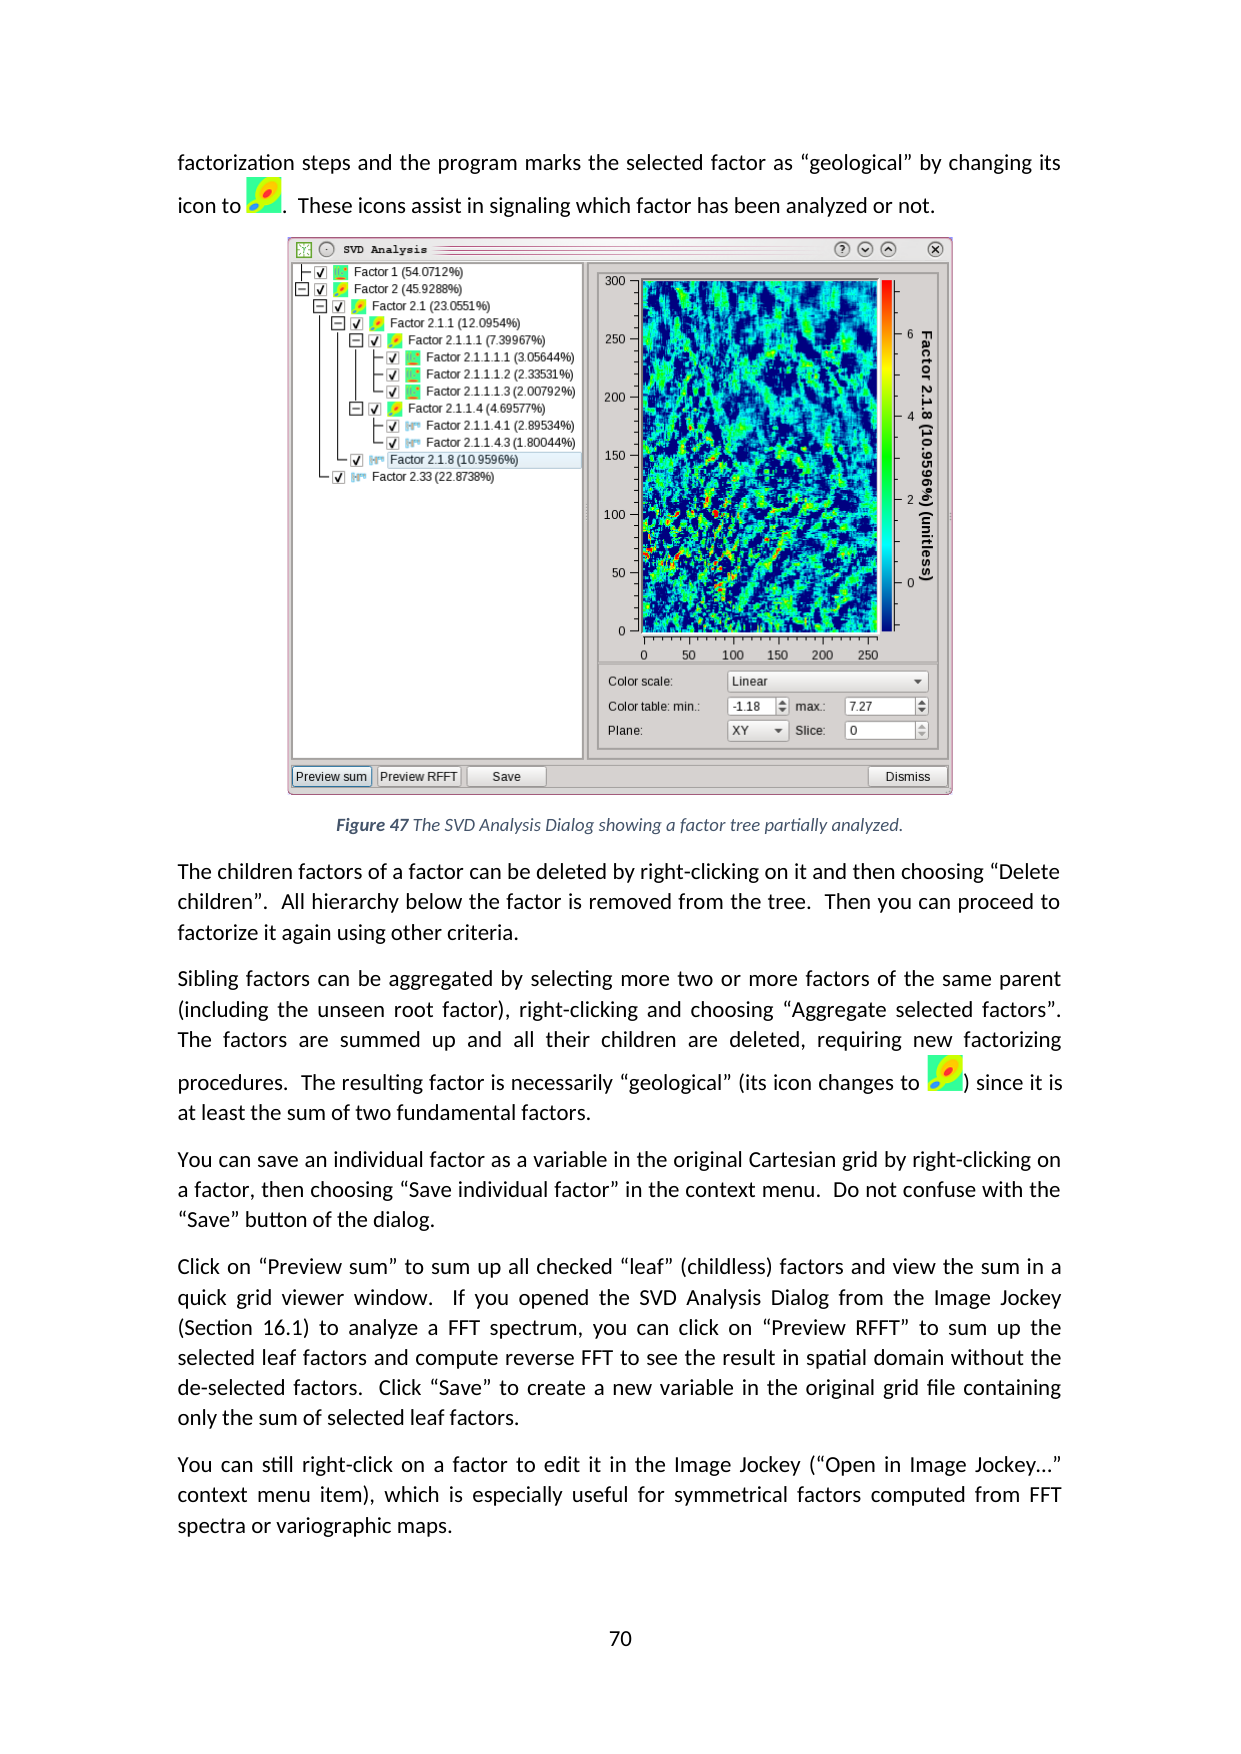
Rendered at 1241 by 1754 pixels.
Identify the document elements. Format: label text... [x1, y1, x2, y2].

text Sibling factors can be aggregated by selecting more two or more factors of the same parent (including the unseen root factor), right-clicking and choosing “Aggregate selected factors”. The factors are summed up and all their children are deleted, requiring new factorizing procedures. The resulting factor is necessarily “geological” (its icon changes to ) since it is at least the sum of two fundamental factors. [177, 964, 1063, 1126]
picture [927, 1055, 963, 1091]
picture [246, 177, 282, 213]
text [177, 148, 1063, 219]
text Figure 47 The SVD Analysis Dialog showing a factor tree partially analyzed. [177, 813, 1063, 836]
picture [287, 237, 953, 795]
text You can save an individual factor as a variable in the original Cartesian grid by right-clicking on a factor, then choosing “Save individual factor” in the context menu. Do not confuse with the “Save” button of the dialog. [177, 1145, 1063, 1233]
text You can still right-click on a factor to edit it in the Image Jockey (“Open in Image Jockey…” context menu item), which is especially useful for symmetrical factors computed from FFT spectra or variographic maps. [177, 1450, 1063, 1539]
text The children factors of a factor can be deleted by right-clicking on it and then choosing “Delete children”. All hierarchy below the factor is removed from the tree. Then you can proceed to factorize it again using other criteria. [177, 857, 1063, 946]
text Click on “Preview sum” to sum up all checked “leaf” (childless) factors and view the sum in a quick grid viewer window. If you opened the SVD Analysis Dialog from the Image Jockey (Section 15.1) to analyze a FFT spectrum, you can click on “Preview RFFT” to sum up the selected leaf factors and compute reverse FFT to see the result in spatial domain without the de-selected factors. Click “Save” to create a new variable in the original grid file containing only the sum of selected leaf factors. [177, 1252, 1063, 1431]
